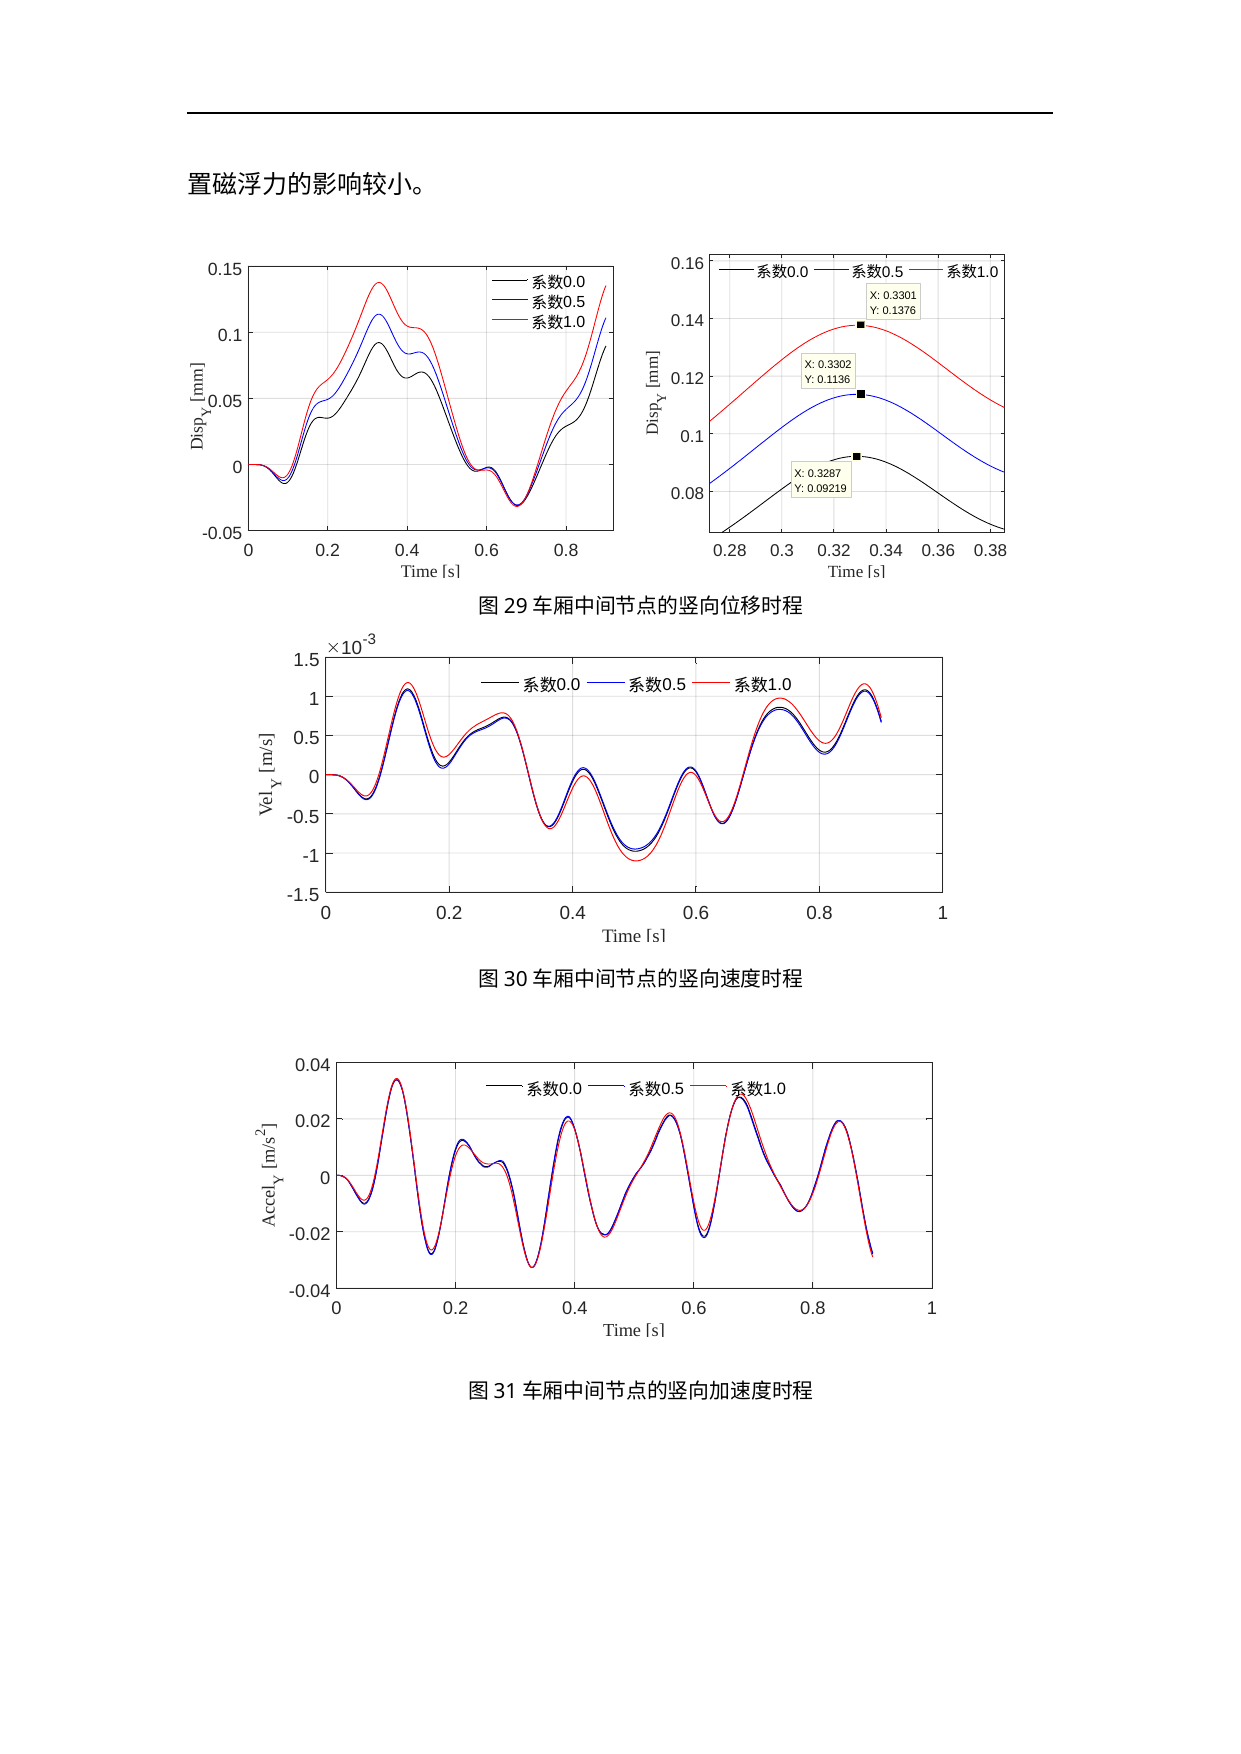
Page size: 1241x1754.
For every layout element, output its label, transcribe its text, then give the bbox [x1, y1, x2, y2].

text 图30 车厢中间节点的竖向速度时程 [187, 961, 1053, 993]
text 图29 车厢中间节点的竖向位移时程 [187, 589, 1053, 621]
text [187, 150, 1053, 215]
text 图31 车厢中间节点的竖向加速度时程 [187, 1373, 1053, 1405]
